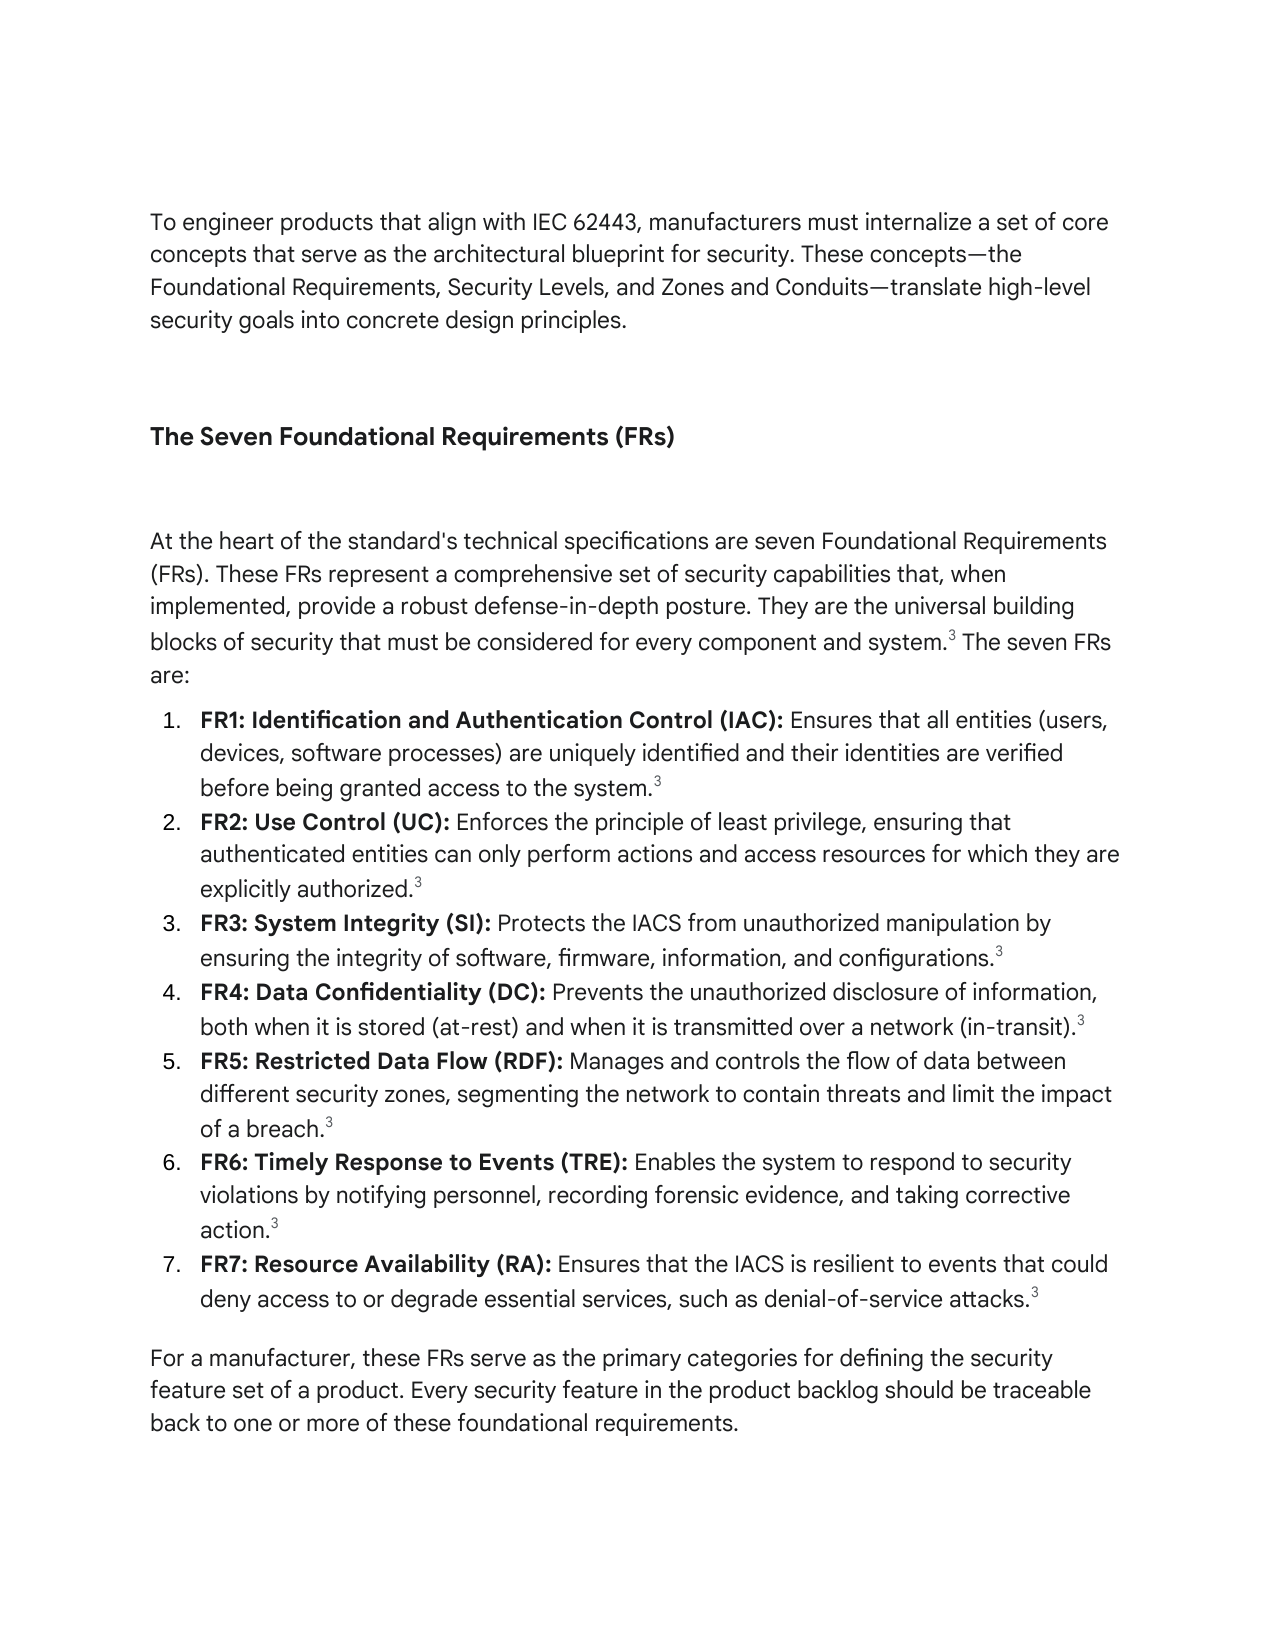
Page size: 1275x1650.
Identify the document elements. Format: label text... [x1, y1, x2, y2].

list FR3: System Integrity (SI): Protects the IACS from unauthorized manipulation by ensuring the integrity of software, firmware, information, and configurations.3 [162, 909, 1125, 974]
text For a manufacturer, these FRs serve as the primary categories for defining the security feature set of a product. Every security feature in the product backlog should be traceable back to one or more of these foundational requirements. [150, 1344, 1125, 1438]
list FR7: Resource Availability (RA): Ensures that the IACS is resilient to events that could deny access to or degrade essential services, such as denial-of-service attacks.3 [162, 1250, 1125, 1315]
text To engineer products that align with IEC 62443, manufacturers must internalize a set of core concepts that serve as the architectural blueprint for security. These concepts—the Foundational Requirements, Security Levels, and Zones and Conduits—translate high-level security goals into concrete design principles. [150, 208, 1125, 334]
list FR1: Identification and Authentication Control (IAC): Ensures that all entities (users, devices, software processes) are uniquely identified and their identities are verified before being granted access to the system.3 [162, 706, 1125, 803]
list FR5: Restricted Data Flow (RDF): Manages and controls the flow of data between different security zones, segmenting the network to contain threats and limit the impact of a breach.3 [162, 1047, 1125, 1144]
text At the heart of the standard's technical specifications are seven Foundational Requirements (FRs). These FRs represent a comprehensive set of security capabilities that, when implemented, provide a robust defense-in-depth posture. They are the universal building blocks of security that must be considered for every component and system.3 The seven FRs are: [150, 527, 1125, 690]
list FR6: Timely Response to Events (TRE): Enables the system to respond to security violations by notifying personnel, recording forensic evidence, and taking corrective action.3 [162, 1149, 1125, 1246]
list FR4: Data Confidentiality (DC): Prevents the unauthorized disclosure of information, both when it is stored (at-rest) and when it is transmitted over a network (in-transit).3 [162, 978, 1125, 1043]
list FR2: Use Control (UC): Enforces the principle of least privilege, ensuring that authenticated entities can only perform actions and access resources for which they are explicitly authorized.3 [162, 808, 1125, 905]
subtitle The Seven Foundational Requirements (FRs) [150, 421, 1125, 453]
